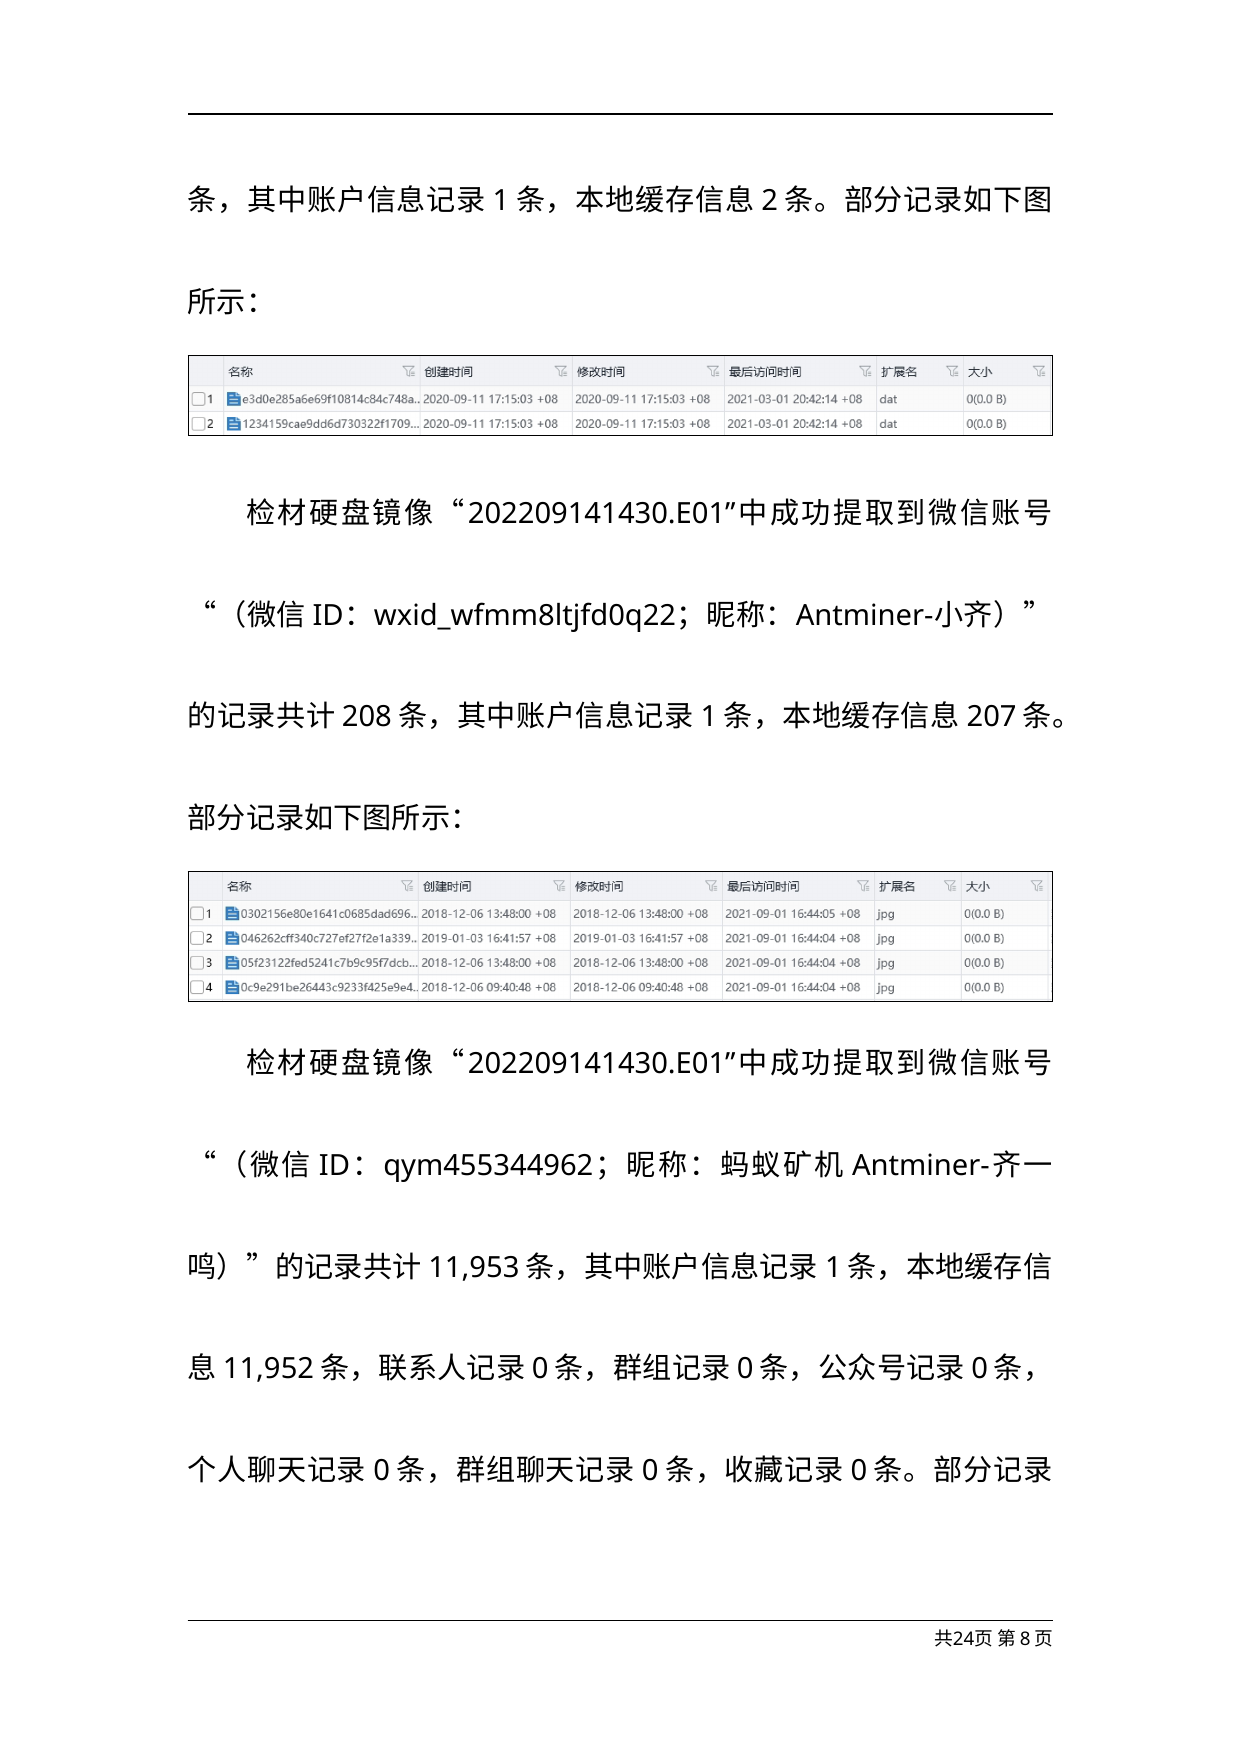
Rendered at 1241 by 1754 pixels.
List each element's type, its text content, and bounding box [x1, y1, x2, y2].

picture [189, 356, 1052, 435]
picture [189, 872, 1052, 1001]
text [187, 164, 1053, 334]
text 检材硬盘镜像“202209141430.E01”中成功提取到微信账号“（微信ID：wxid_wfmm8ltjfd0q22；昵称：Antminer-小齐）”的记录共计208条，其中账户信息记录1条，本地缓存信息207条。部分记录如下图所示： [187, 476, 1053, 850]
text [187, 1027, 1053, 1502]
